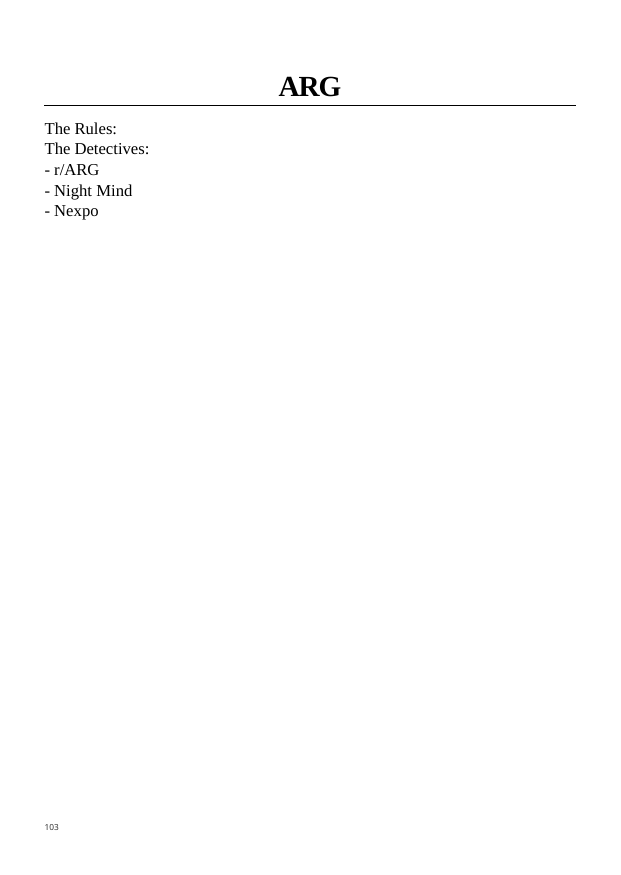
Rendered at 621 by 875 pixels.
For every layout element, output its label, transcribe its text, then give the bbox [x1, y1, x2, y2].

subtitle ARG [44, 69, 576, 105]
text - Nexpo [44, 201, 576, 220]
text The Detectives: [44, 139, 576, 158]
text - r/ARG [44, 160, 576, 179]
text - Night Mind [44, 180, 576, 199]
text The Rules: [44, 118, 576, 138]
